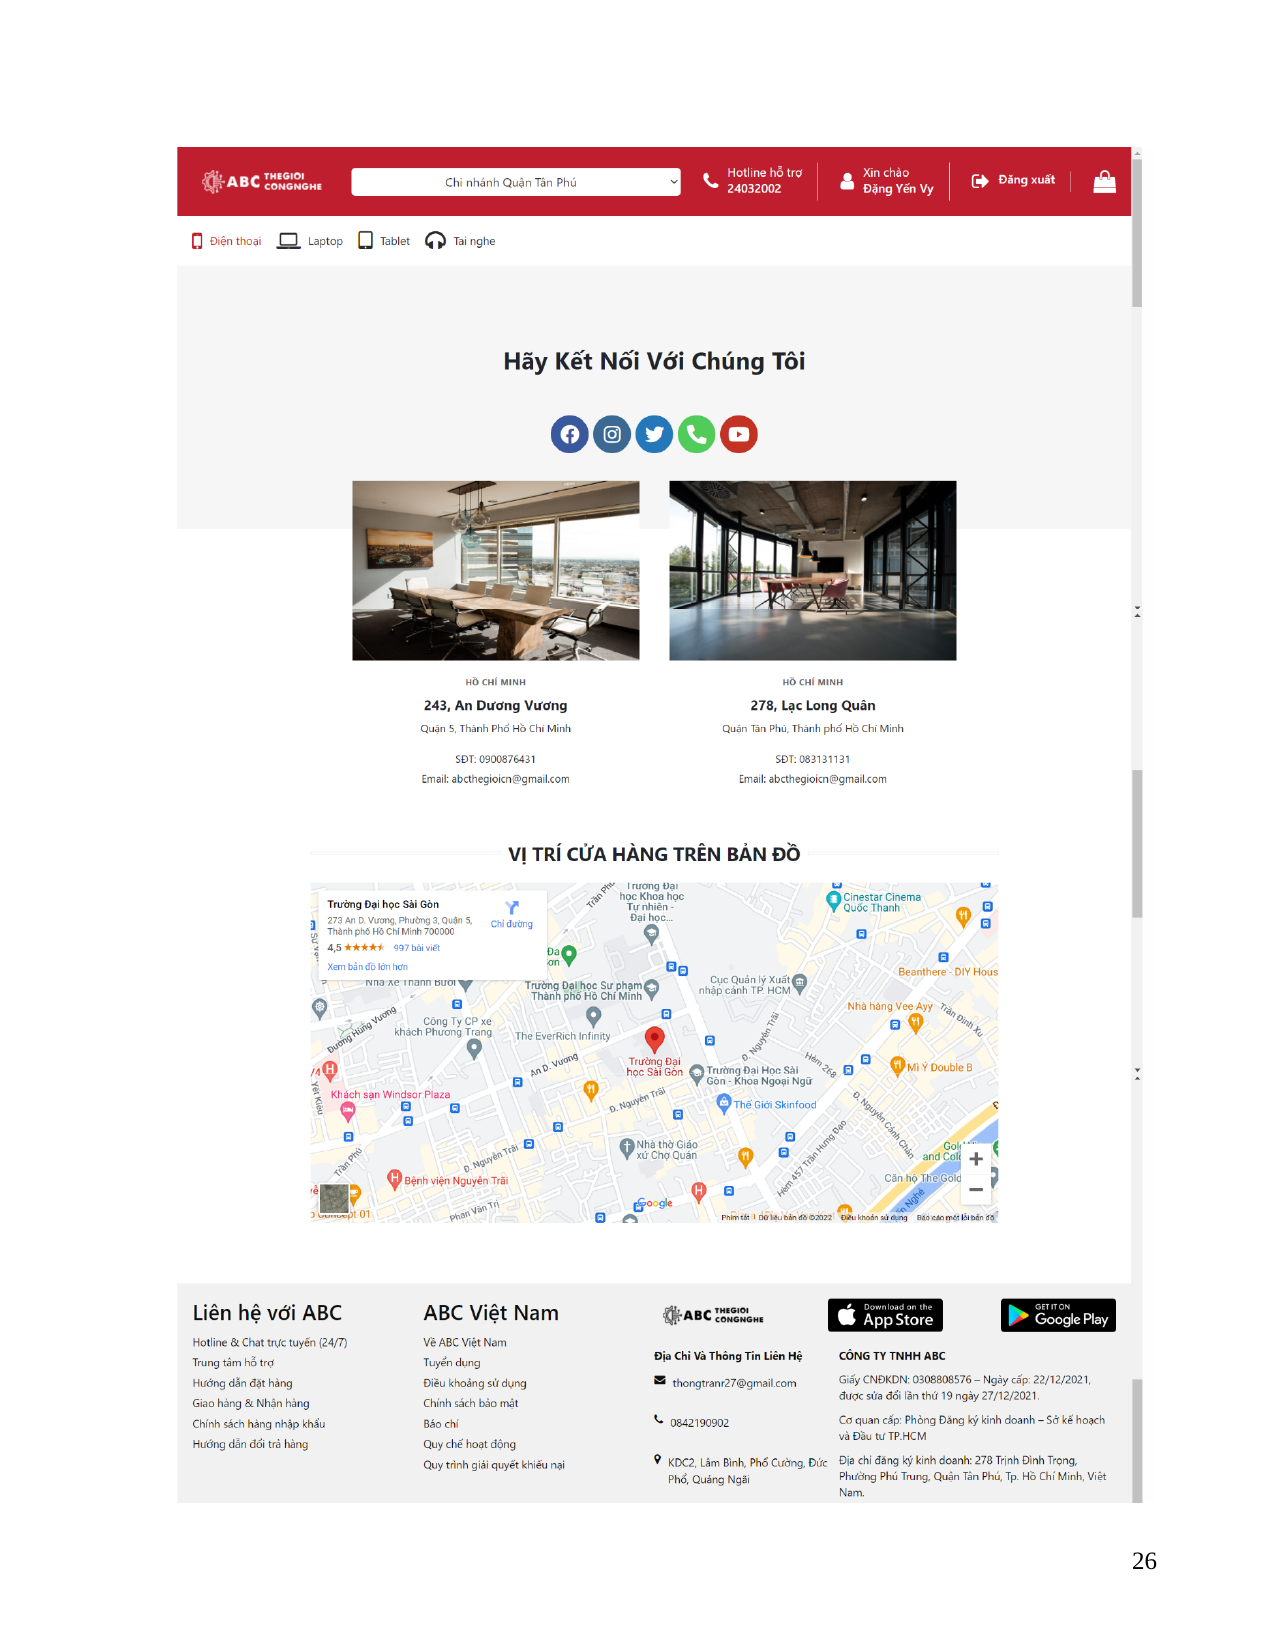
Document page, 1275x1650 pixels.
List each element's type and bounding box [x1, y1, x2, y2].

picture [177, 147, 1143, 1503]
